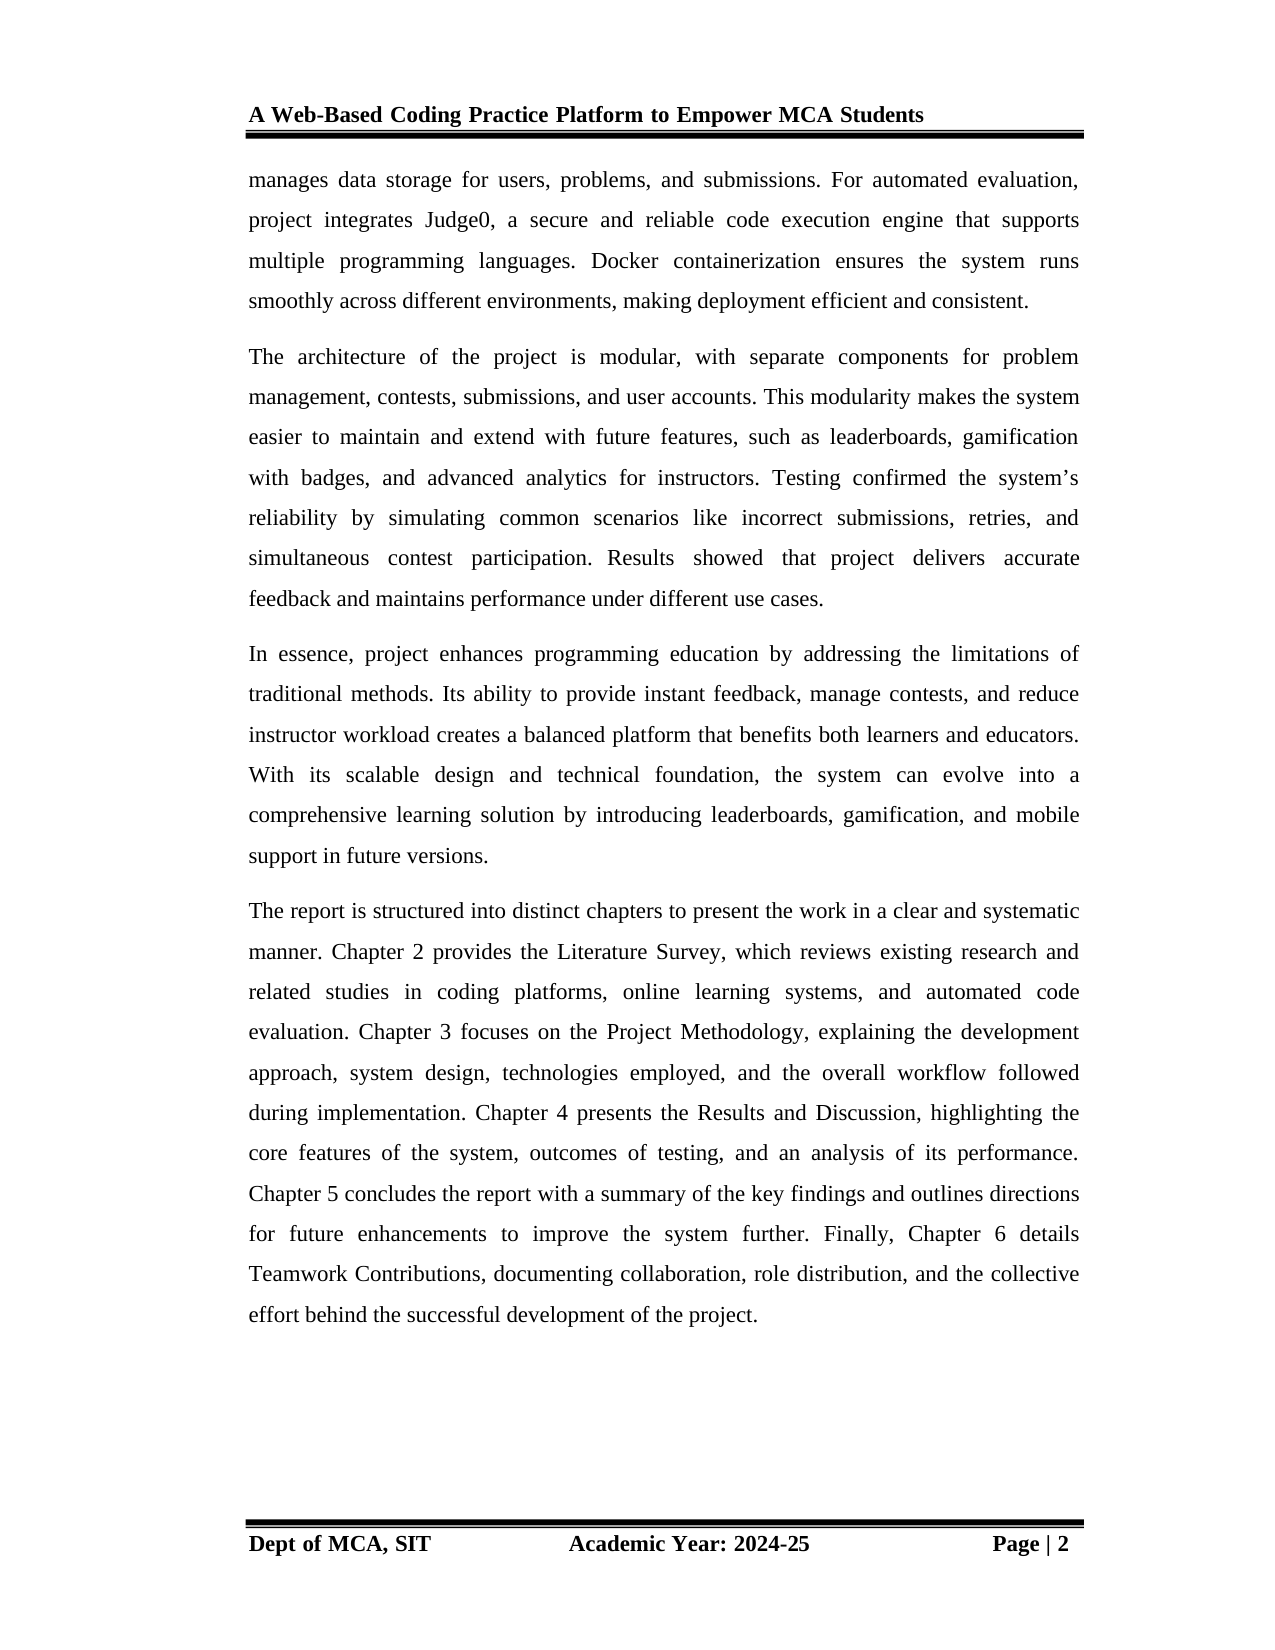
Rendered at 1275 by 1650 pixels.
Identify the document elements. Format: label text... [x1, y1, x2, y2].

text The report is structured into distinct chapters to present the work in a clear and systematic manner. Chapter 2 provides the Literature Survey, which reviews existing research and related studies in coding platforms, online learning systems, and automated code evaluation. Chapter 3 focuses on the Project Methodology, explaining the development approach, system design, technologies employed, and the overall workflow followed during implementation. Chapter 4 presents the Results and Discussion, highlighting the core features of the system, outcomes of testing, and an analysis of its performance. Chapter 5 concludes the report with a summary of the key findings and outlines directions for future enhancements to improve the system further. Finally, Chapter 6 details Teamwork Contributions, documenting collaboration, role distribution, and the collective effort behind the successful development of the project. [248, 897, 1081, 1327]
text In essence, project enhances programming education by addressing the limitations of traditional methods. Its ability to provide instant feedback, manage contests, and reduce instructor workload creates a balanced platform that benefits both learners and educators. With its scalable design and technical foundation, the system can evolve into a comprehensive learning solution by introducing leaderboards, gamification, and mobile support in future versions. [248, 640, 1081, 868]
text The architecture of the project is modular, with separate components for problem management, contests, submissions, and user accounts. This modularity makes the system easier to maintain and extend with future features, such as leaderboards, gamification with badges, and advanced analytics for instructors. Testing confirmed the system’s reliability by simulating common scenarios like incorrect submissions, retries, and simultaneous contest participation. Results showed that project delivers accurate feedback and maintains performance under different use cases. [248, 343, 1080, 611]
text manages data storage for users, problems, and submissions. For automated evaluation, project integrates Judge0, a secure and reliable code execution engine that supports multiple programming languages. Docker containerization ensures the system runs smoothly across different environments, making deployment efficient and consistent. [248, 166, 1081, 313]
